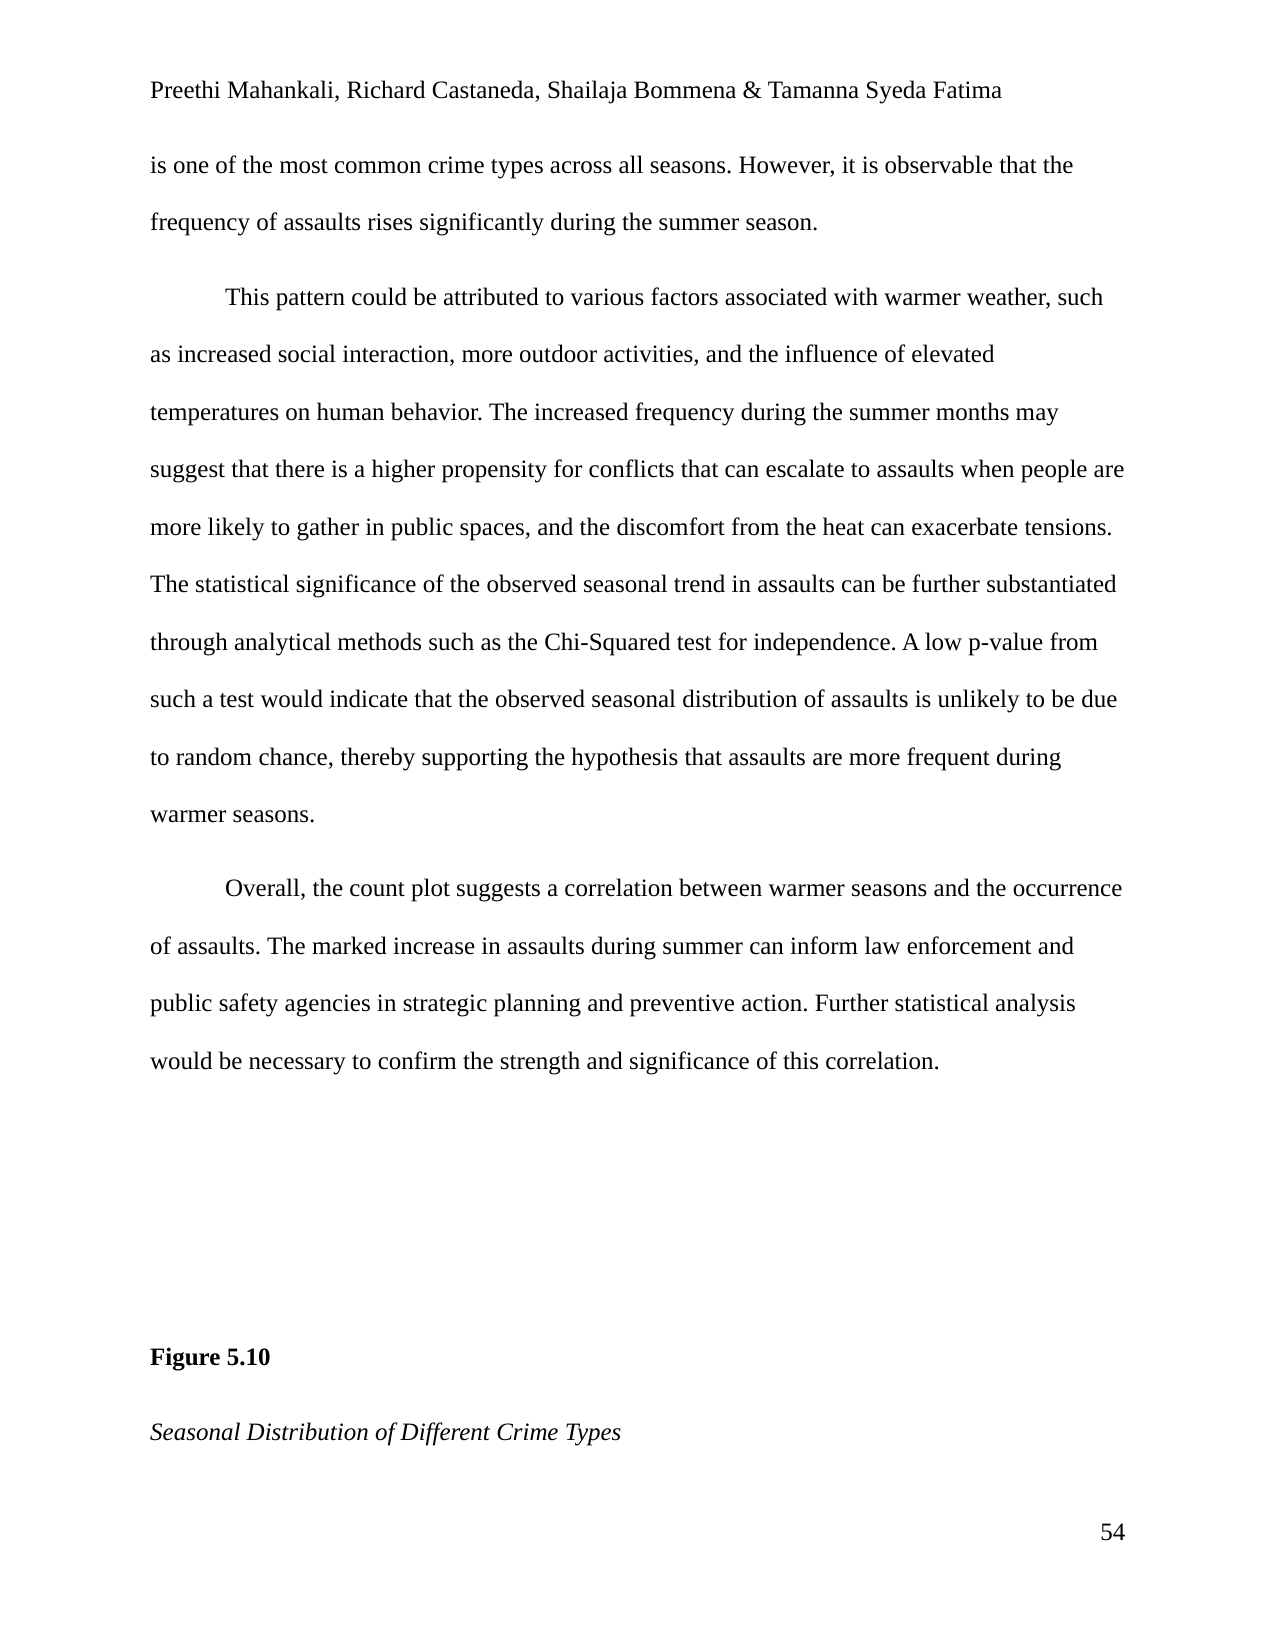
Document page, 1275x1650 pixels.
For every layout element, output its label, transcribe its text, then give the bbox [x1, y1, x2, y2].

text Figure 5.10 [150, 1342, 1125, 1371]
text Seasonal Distribution of Different Crime Types [150, 1417, 1125, 1445]
text This pattern could be attributed to various factors associated with warmer weather, such as increased social interaction, more outdoor activities, and the influence of elevated temperatures on human behavior. The increased frequency during the summer months may suggest that there is a higher propensity for conflicts that can escalate to assaults when people are more likely to gather in public spaces, and the discomfort from the heat can exacerbate tensions. The statistical significance of the observed seasonal trend in assaults can be further substantiated through analytical methods such as the Chi-Squared test for independence. A low p-value from such a test would indicate that the observed seasonal distribution of assaults is unlikely to be due to random chance, thereby supporting the hypothesis that assaults are more frequent during warmer seasons. [150, 282, 1125, 828]
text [150, 150, 1125, 236]
text Overall, the count plot suggests a correlation between warmer seasons and the occurrence of assaults. The marked increase in assaults during summer can inform law enforcement and public safety agencies in strategic planning and preventive action. Further statistical analysis would be necessary to confirm the strength and significance of this correlation. [150, 873, 1125, 1074]
